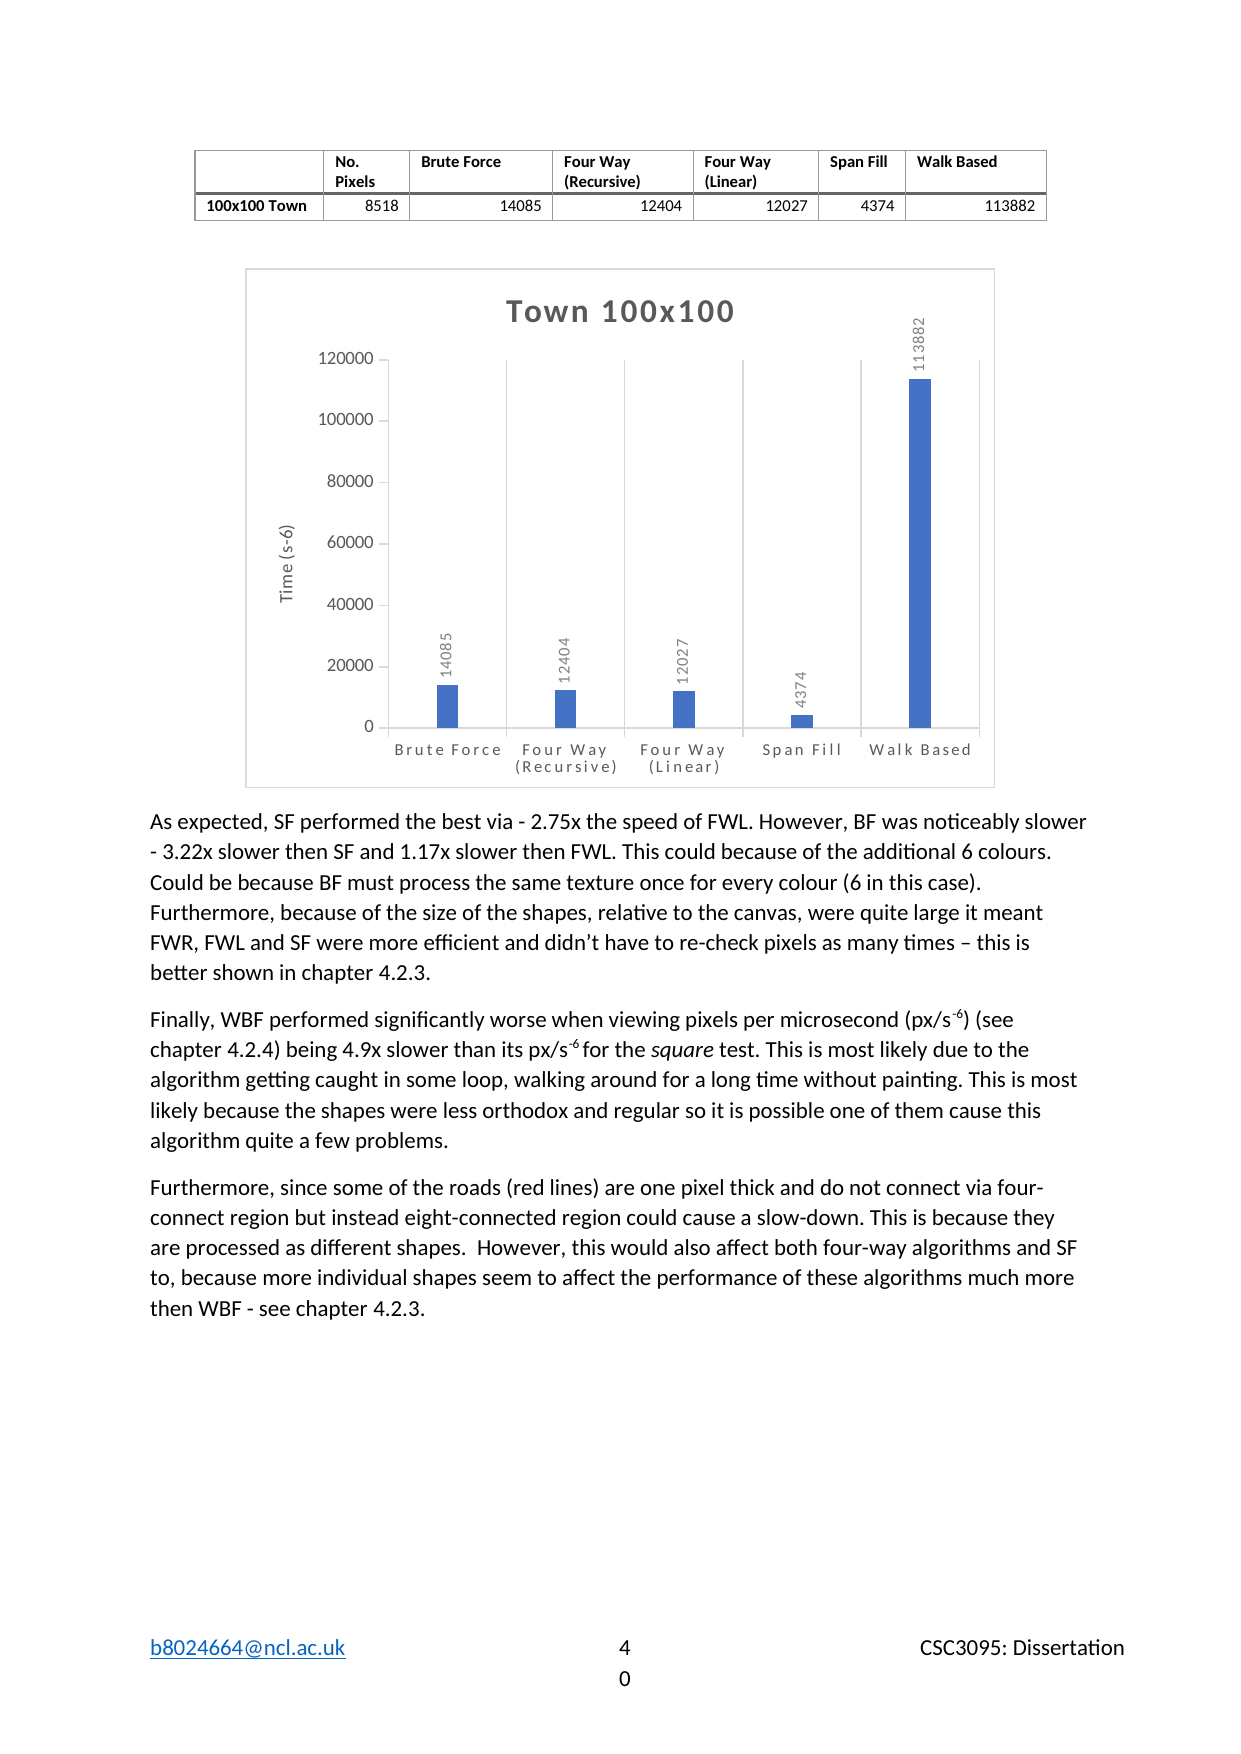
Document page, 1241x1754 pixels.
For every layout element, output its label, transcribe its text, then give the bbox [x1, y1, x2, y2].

table_header Walk Based [906, 151, 1046, 192]
table_cell 100x100 Town [196, 195, 323, 220]
table_cell 8518 [324, 195, 409, 220]
text As expected, SF performed the best via - 2.75x the speed of FWL. However, BF was noticeably slower - 3.22x slower then SF and 1.17x slower then FWL. This could because of the additional 6 colours. Could be because BF must process the same texture once for every colour (6 in this case). Furthermore, because of the size of the shapes, relative to the canvas, were quite large it meant FWR, FWL and SF were more efficient and didn’t have to re-check pixels as many times – this is better shown in chapter 4.2.3. [150, 807, 1090, 986]
table_cell 12404 [553, 195, 693, 220]
table_cell 4374 [819, 195, 905, 220]
table_cell 14085 [410, 195, 552, 220]
table_header No. Pixels [324, 151, 409, 192]
table_header [196, 151, 323, 192]
table_header Brute Force [410, 151, 552, 192]
text Furthermore, since some of the roads (red lines) are one pixel thick and do not connect via four-connect region but instead eight-connected region could cause a slow-down. This is because they are processed as different shapes. However, this would also affect both four-way algorithms and SF to, because more individual shapes seem to affect the performance of these algorithms much more then WBF - see chapter 4.2.3. [150, 1173, 1090, 1322]
table_header Four Way (Linear) [694, 151, 818, 192]
text Finally, WBF performed significantly worse when viewing pixels per microsecond (px/s-6) (see chapter 4.2.4) being 4.9x slower than its px/s-6 for the square test. This is most likely due to the algorithm getting caught in some loop, walking around for a long time without painting. This is most likely because the shapes were less orthodox and regular so it is possible one of them cause this algorithm quite a few problems. [150, 1005, 1090, 1154]
table_cell 113882 [906, 195, 1046, 220]
table_header Span Fill [819, 151, 905, 192]
table_header Four Way (Recursive) [553, 151, 693, 192]
table_cell 12027 [694, 195, 818, 220]
